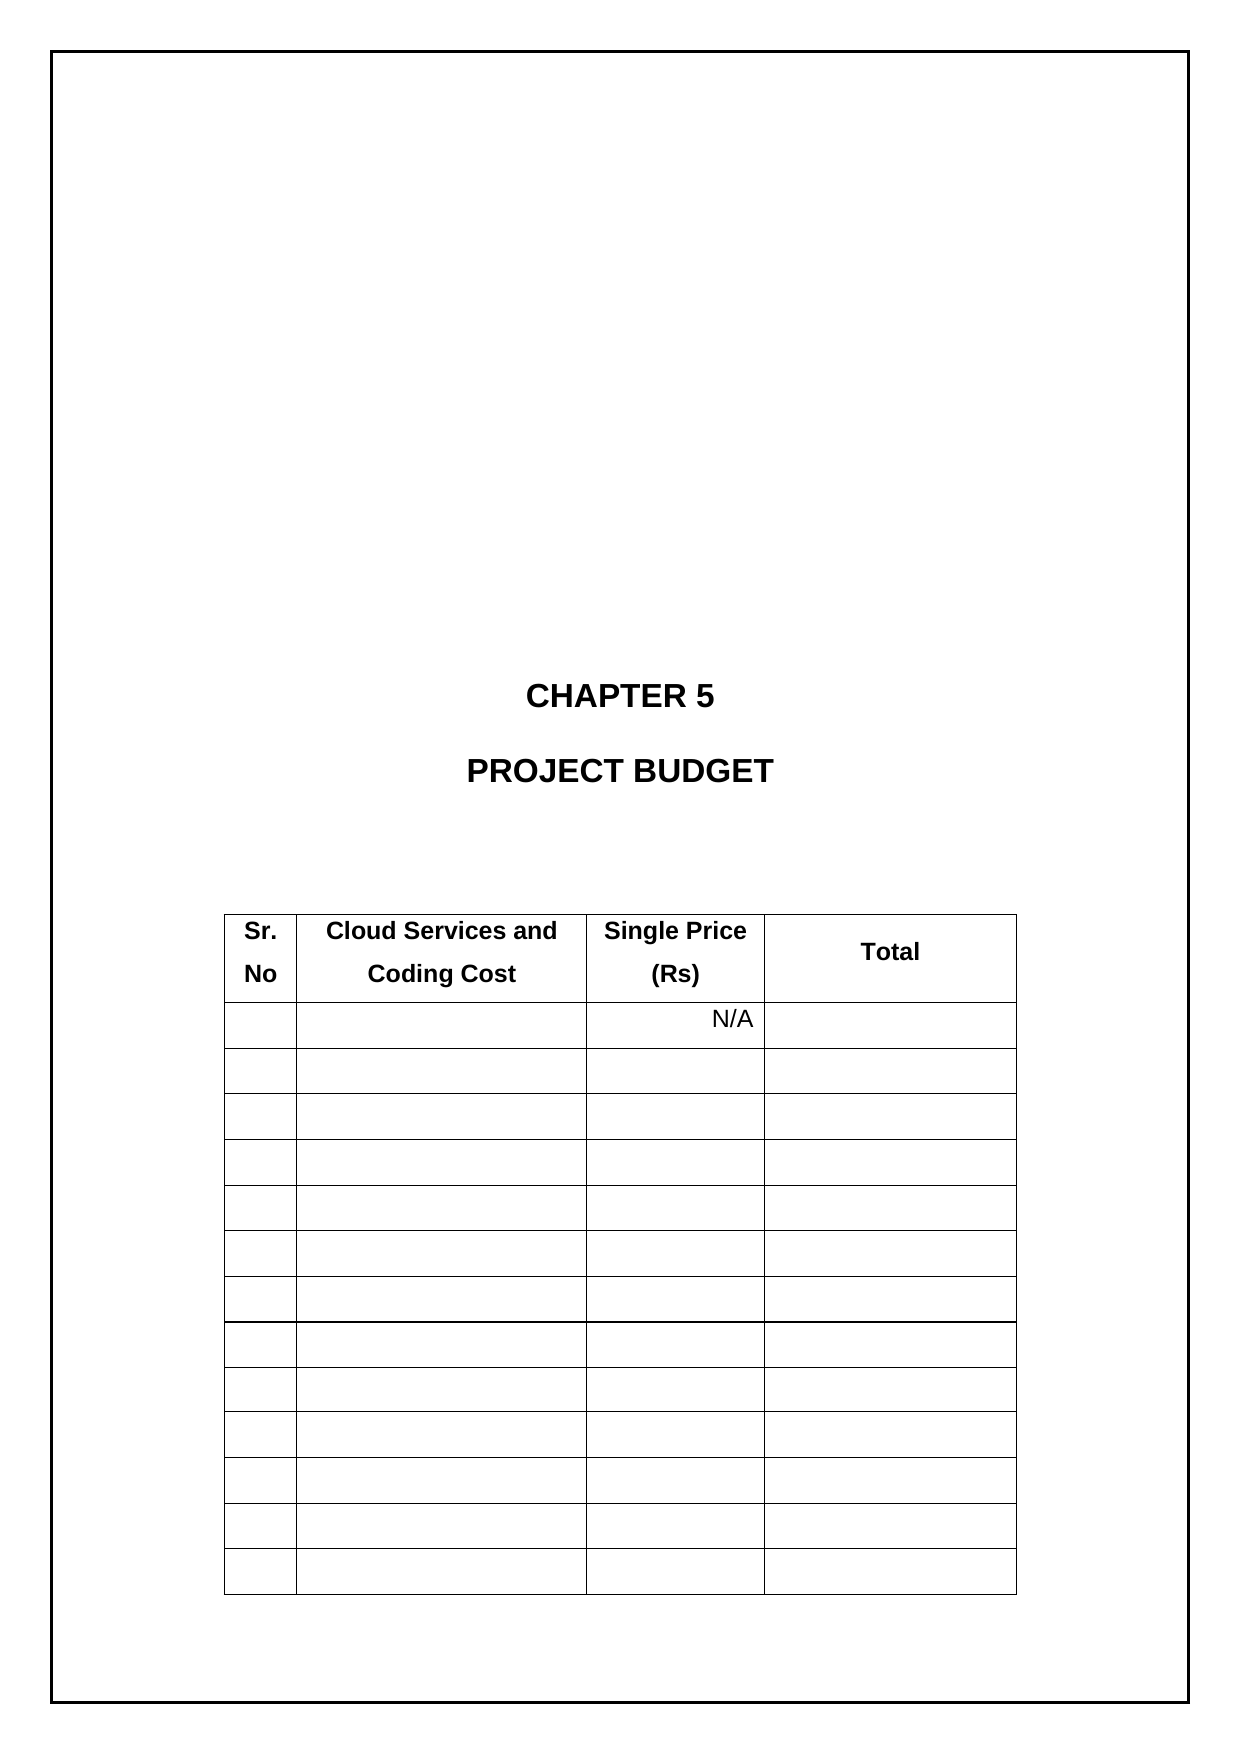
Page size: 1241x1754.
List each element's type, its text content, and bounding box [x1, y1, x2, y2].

table_cell [587, 1458, 764, 1502]
table_cell [765, 1231, 1016, 1276]
table_cell [225, 1323, 296, 1367]
table_cell [225, 1549, 296, 1594]
table_cell [225, 1277, 296, 1321]
table_cell [297, 1412, 586, 1457]
table_cell [225, 1368, 296, 1411]
table_cell [765, 1094, 1016, 1139]
table_cell [297, 1186, 586, 1230]
table_cell [587, 1277, 764, 1321]
table_cell [765, 1549, 1016, 1594]
table_cell [587, 1140, 764, 1184]
table_cell [297, 1323, 586, 1367]
table_header Cloud Services and Coding Cost [297, 915, 586, 1002]
table_cell [587, 1186, 764, 1230]
table_cell [765, 1412, 1016, 1457]
table_cell [587, 1412, 764, 1457]
table_cell [225, 1504, 296, 1548]
table_cell [587, 1368, 764, 1411]
text CHAPTER 5 [150, 677, 1090, 715]
table_cell [297, 1231, 586, 1276]
table_cell [225, 1094, 296, 1139]
table_cell [587, 1504, 764, 1548]
table_cell [587, 1323, 764, 1367]
table_cell [297, 1549, 586, 1594]
table_header Sr. No [225, 915, 296, 1002]
table_cell [297, 1504, 586, 1548]
table_cell [297, 1458, 586, 1502]
table_cell [297, 1277, 586, 1321]
table_cell [765, 1458, 1016, 1502]
table_cell [587, 1231, 764, 1276]
table_cell [765, 1368, 1016, 1411]
table_cell [225, 1412, 296, 1457]
table_cell [765, 1323, 1016, 1367]
table_cell [297, 1140, 586, 1184]
table_cell [587, 1094, 764, 1139]
table_header Total [765, 915, 1016, 1002]
table_cell [765, 1003, 1016, 1048]
table_cell [225, 1003, 296, 1048]
table_cell [765, 1504, 1016, 1548]
table_cell [765, 1140, 1016, 1184]
table_cell [765, 1186, 1016, 1230]
table_cell [225, 1140, 296, 1184]
table_cell [225, 1458, 296, 1502]
table_cell [225, 1231, 296, 1276]
text PROJECT BUDGET [150, 751, 1090, 789]
table_cell [765, 1049, 1016, 1093]
table_header Single Price (Rs) [587, 915, 764, 1002]
table_cell [297, 1368, 586, 1411]
table_cell [225, 1049, 296, 1093]
table_cell [765, 1277, 1016, 1321]
table_cell [587, 1049, 764, 1093]
table_cell [297, 1094, 586, 1139]
table_cell N/A [587, 1003, 764, 1048]
table_cell [587, 1549, 764, 1594]
table_cell [225, 1186, 296, 1230]
table_cell [297, 1003, 586, 1048]
table_cell [297, 1049, 586, 1093]
